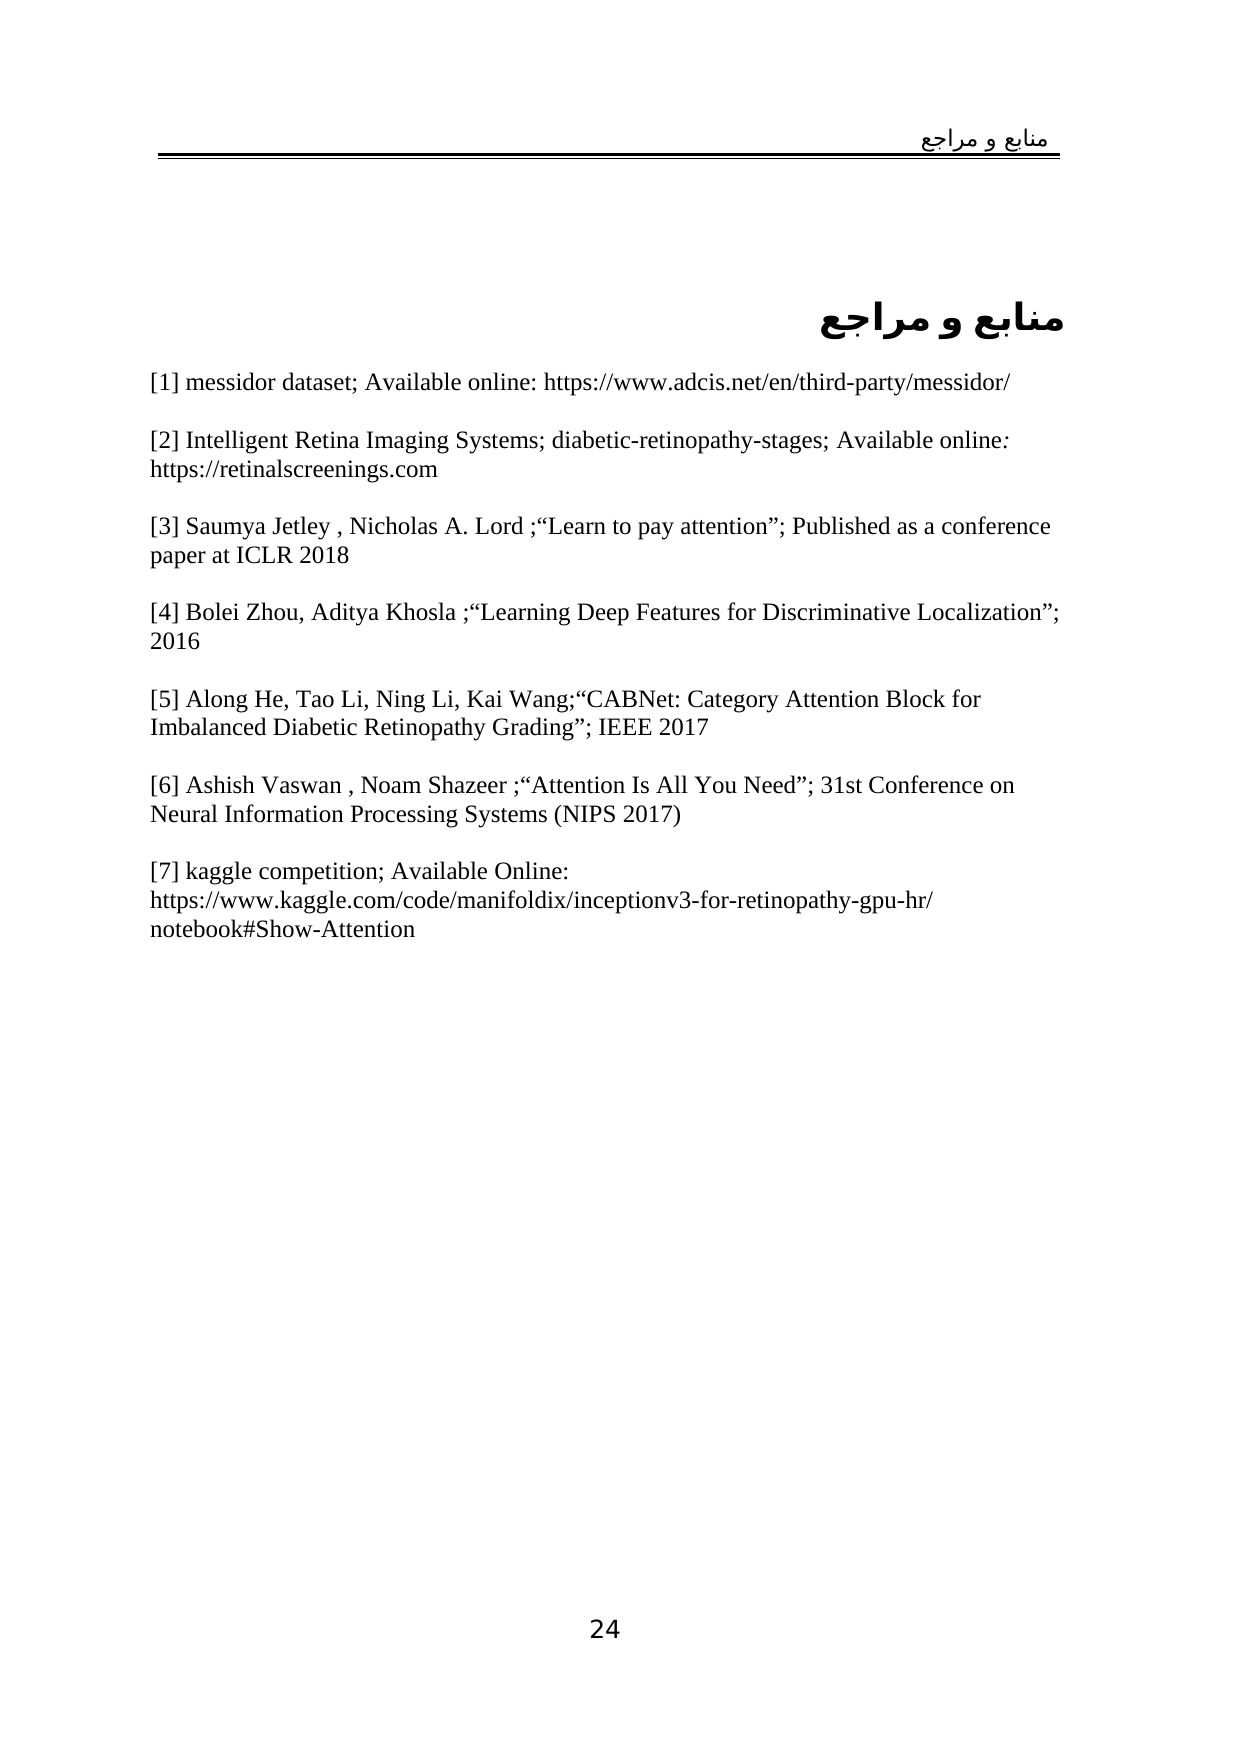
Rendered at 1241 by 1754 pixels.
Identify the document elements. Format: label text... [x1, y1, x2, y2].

text [1] messidor dataset; Available online: https://www.adcis.net/en/third-party/messidor/ [150, 367, 1060, 396]
text [3] Saumya Jetley , Nicholas A. Lord ;“Learn to pay attention”; Published as a conference paper at ICLR 2018 [150, 511, 1060, 569]
text [4] Bolei Zhou, Aditya Khosla ;“Learning Deep Features for Discriminative Localization”; 2016 [150, 597, 1060, 655]
text [6] Ashish Vaswan , Noam Shazeer ;“Attention Is All You Need”; 31st Conference on Neural Information Processing Systems (NIPS 2017) [150, 770, 1060, 827]
text [2] Intelligent Retina Imaging Systems; diabetic-retinopathy-stages; Available online: https://retinalscreenings.com [150, 425, 1060, 482]
text منابع و مراجع [150, 296, 1066, 339]
text [7] kaggle competition; Available Online: https://www.kaggle.com/code/manifoldix/inceptionv3-for-retinopathy-gpu-hr/notebook#Show-Attention [150, 856, 1060, 942]
text [5] Along He, Tao Li, Ning Li, Kai Wang;“CABNet: Category Attention Block for Imbalanced Diabetic Retinopathy Grading”; IEEE 2017 [150, 684, 1060, 741]
